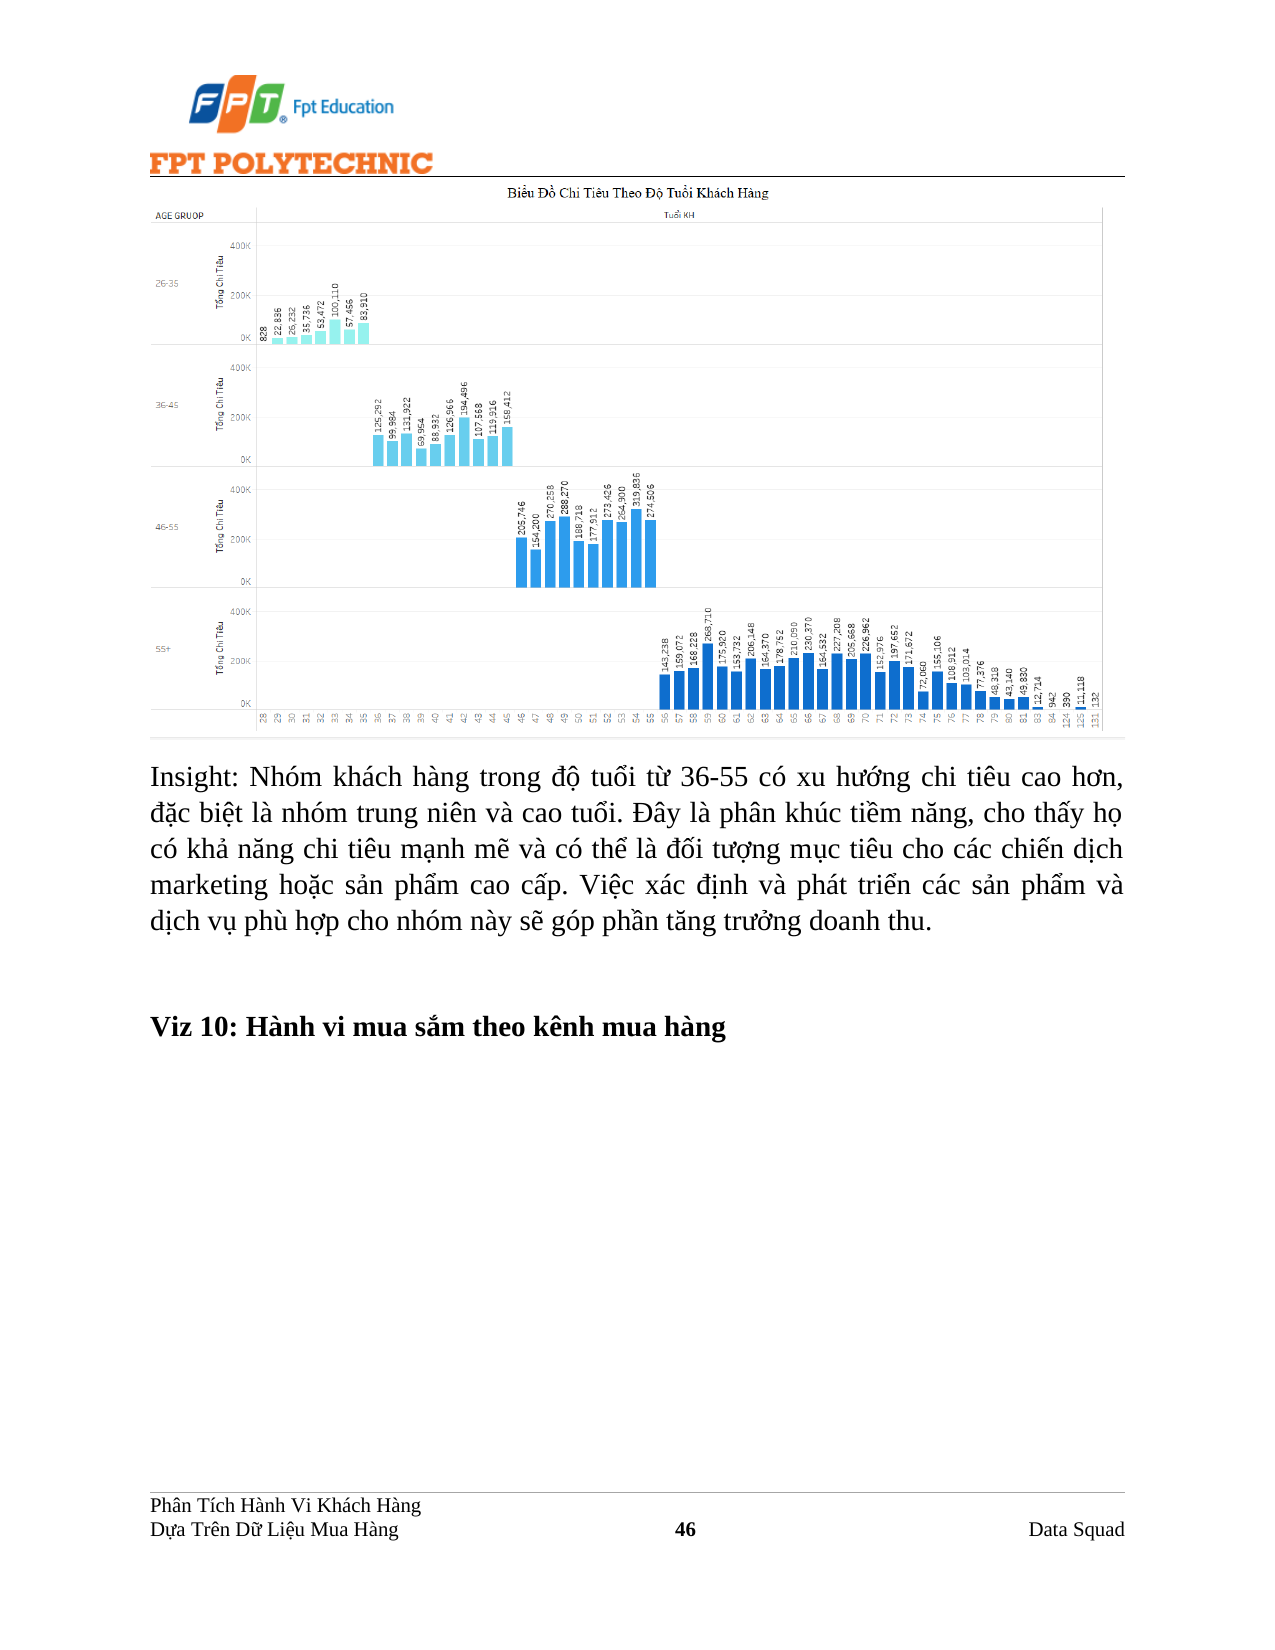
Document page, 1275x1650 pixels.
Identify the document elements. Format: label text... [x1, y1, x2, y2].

picture [150, 177, 1125, 740]
text Viz 10: Hành vi mua sắm theo kênh mua hàng [150, 1009, 1125, 1043]
picture [150, 75, 436, 174]
text Insight: Nhóm khách hàng trong độ tuổi từ 36-55 có xu hướng chi tiêu cao hơn, đặc biệt là nhóm trung niên và cao tuổi. Đây là phân khúc tiềm năng, cho thấy họ có khả năng chi tiêu mạnh mẽ và có thể là đối tượng mục tiêu cho các chiến dịch marketing hoặc sản phẩm cao cấp. Việc xác định và phát triển các sản phẩm và dịch vụ phù hợp cho nhóm này sẽ góp phần tăng trưởng doanh thu. [150, 759, 1125, 937]
